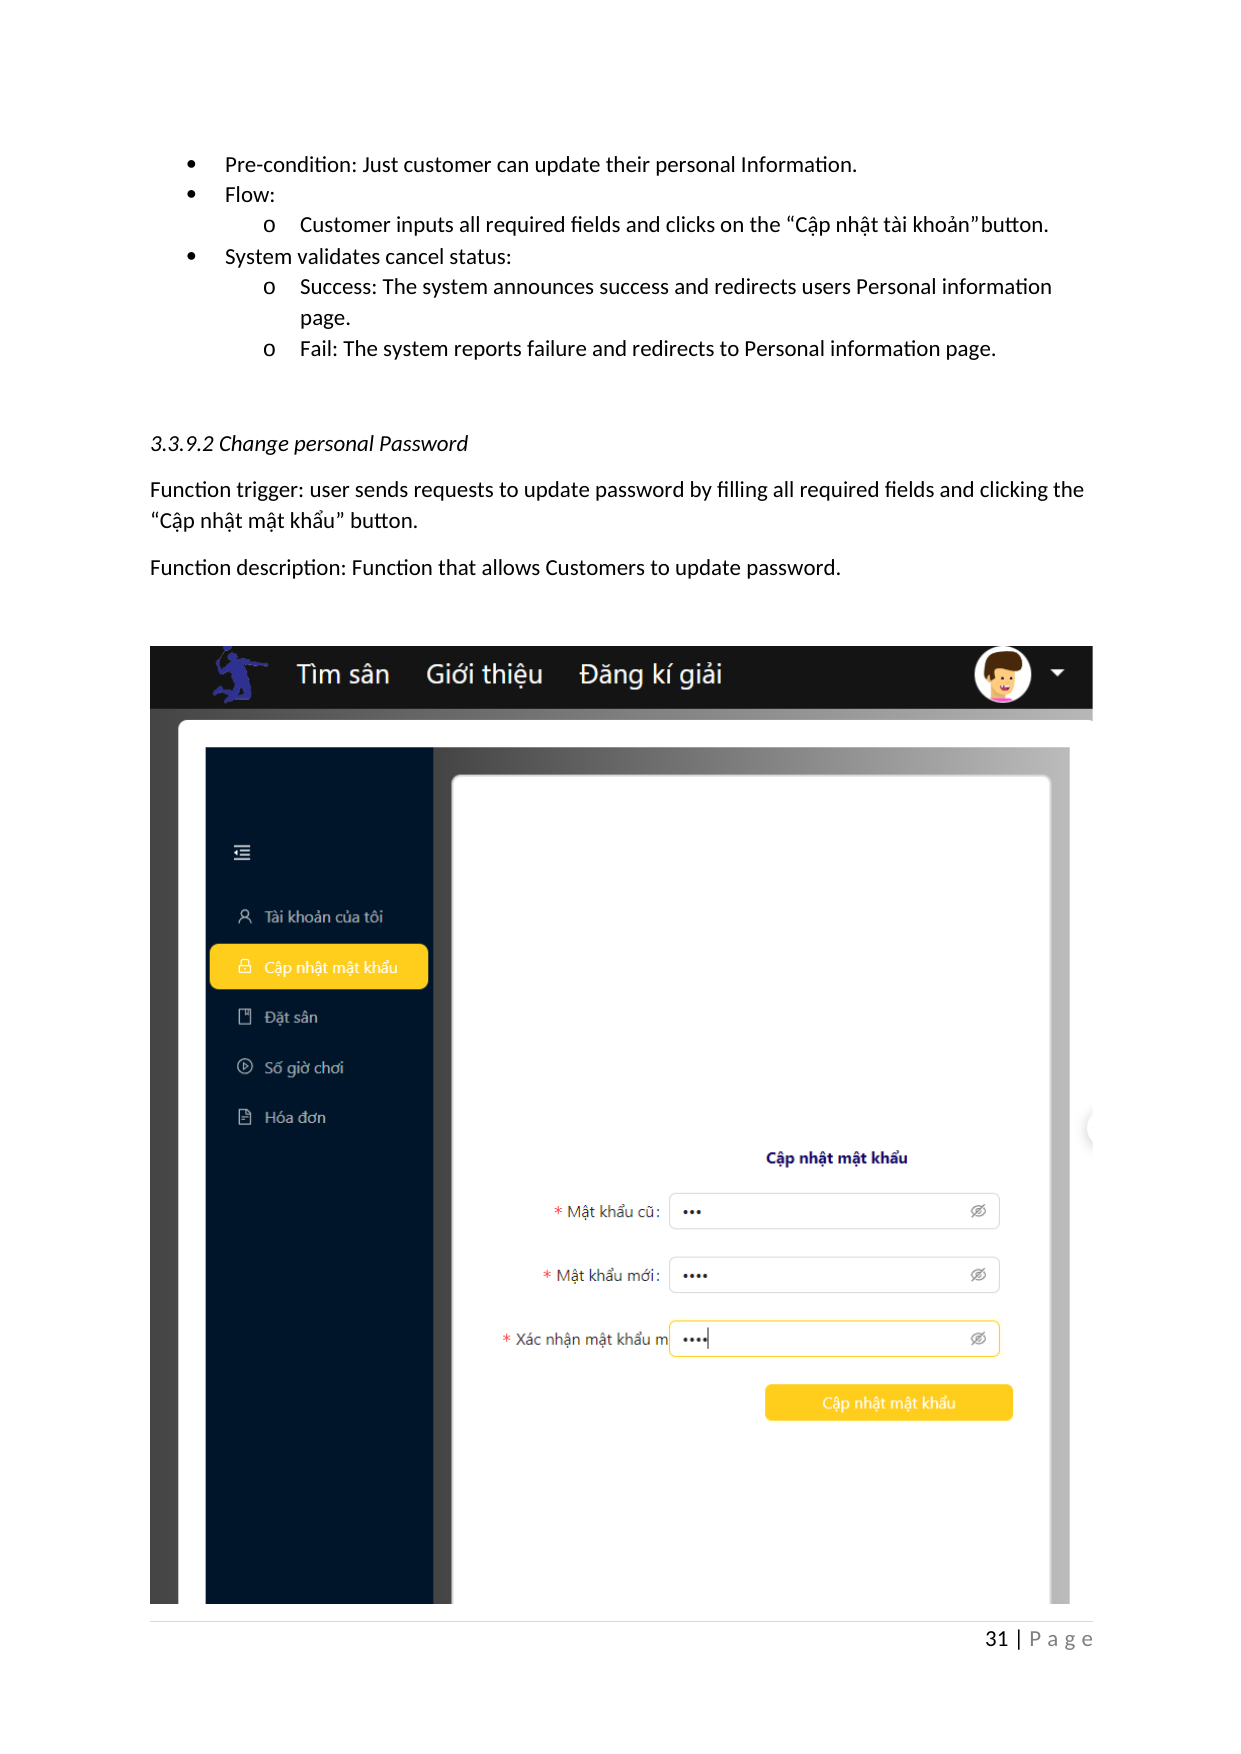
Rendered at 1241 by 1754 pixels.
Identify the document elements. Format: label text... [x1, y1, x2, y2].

list Customer inputs all required fields and clicks on the “Cập nhật tài khoản”button. [262, 210, 1093, 239]
list Flow: [187, 180, 1093, 208]
text 3.3.9.2 Change personal Password [150, 429, 1093, 457]
text Function description: Function that allows Customers to update password. [150, 553, 1093, 581]
list Success: The system announces success and redirects users Personal information page. [262, 272, 1093, 331]
text Function trigger: user sends requests to update password by filling all required fields and clicking the “Cập nhật mật khẩu” button. [150, 476, 1093, 534]
list Fail: The system reports failure and redirects to Personal information page. [262, 334, 1093, 363]
list System validates cancel status: [187, 242, 1093, 270]
list Pre-condition: Just customer can update their personal Information. [187, 150, 1093, 178]
picture [150, 646, 1093, 1604]
